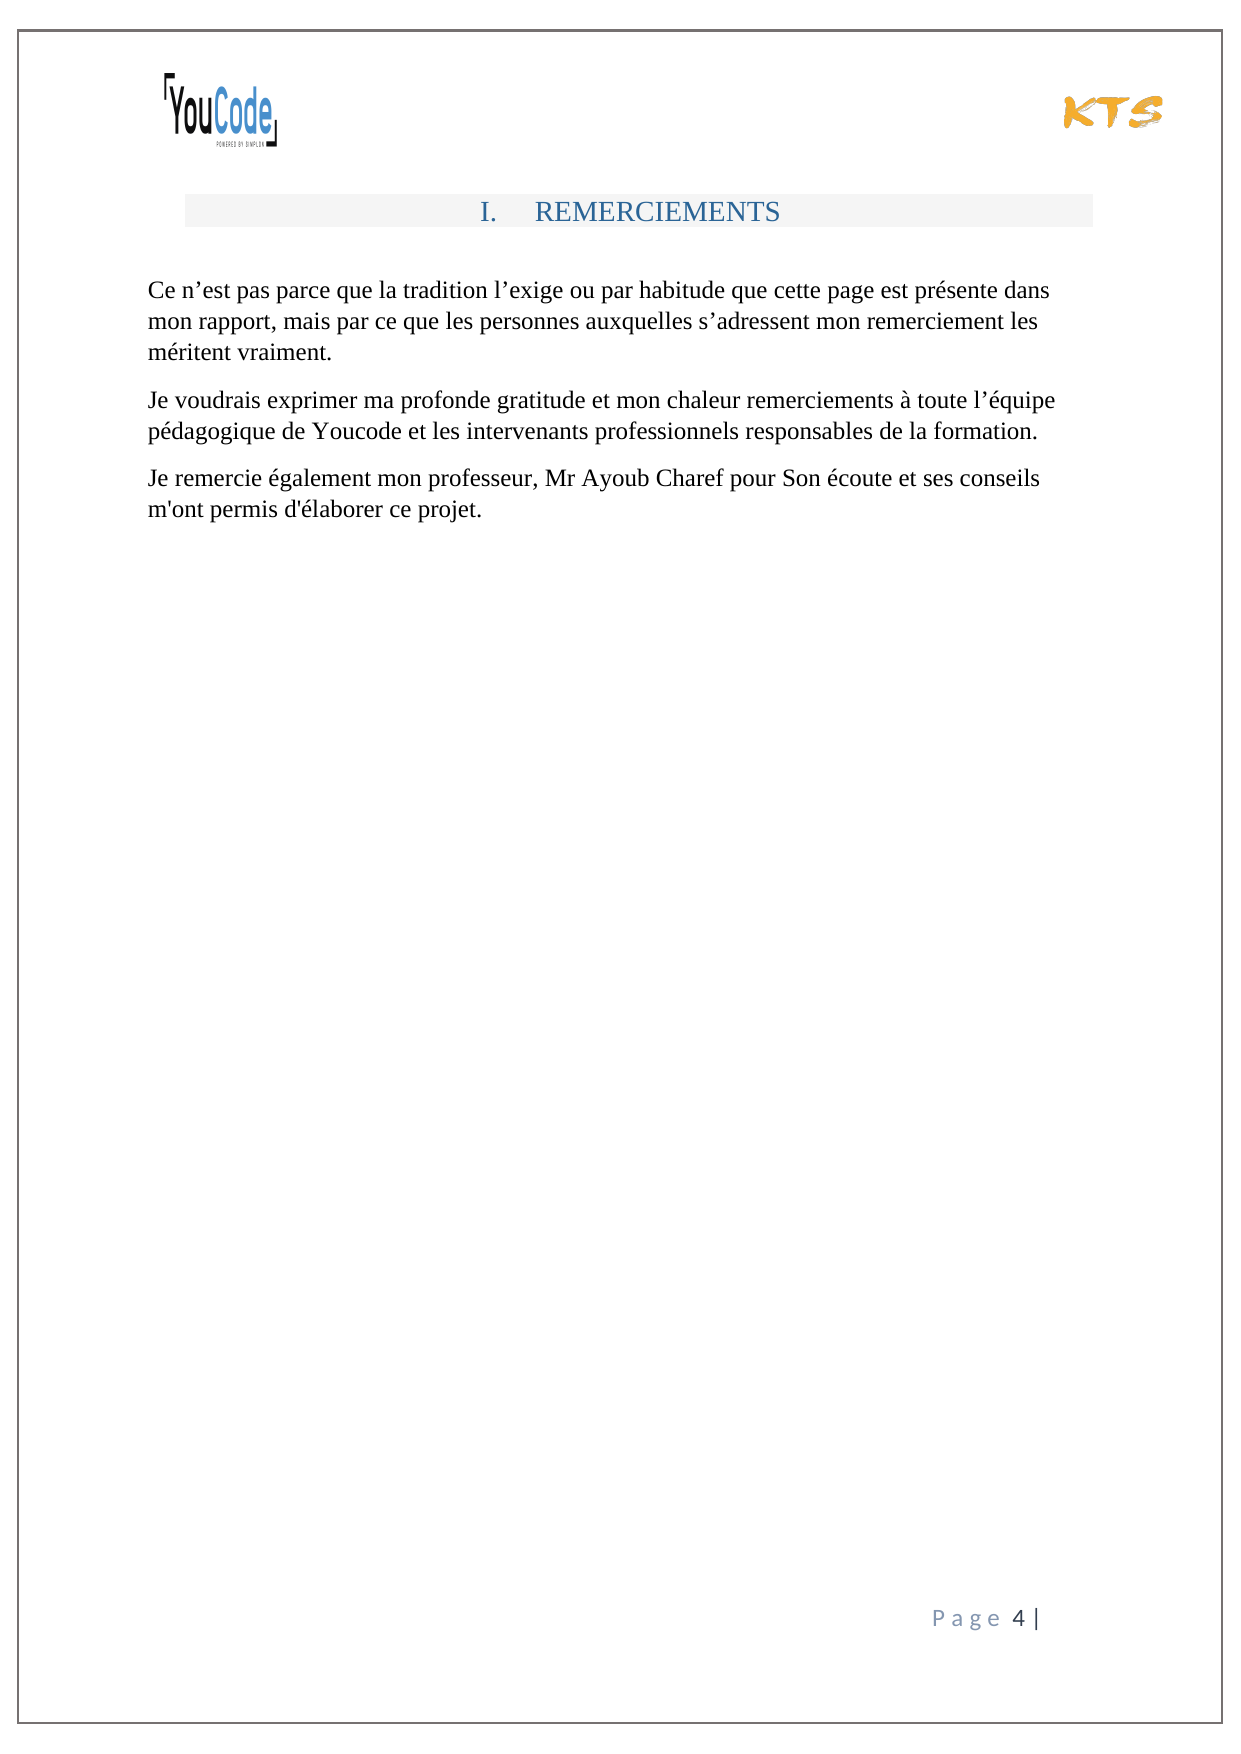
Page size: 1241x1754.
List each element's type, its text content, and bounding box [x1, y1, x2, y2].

text Ce n’est pas parce que la tradition l’exige ou par habitude que cette page est présente dans mon rapport, mais par ce que les personnes auxquelles s’adressent mon remerciement les méritent vraiment. [148, 275, 1093, 366]
picture [1060, 88, 1163, 133]
subtitle Remerciements [185, 194, 1093, 227]
picture [147, 73, 294, 147]
text Je voudrais exprimer ma profonde gratitude et mon chaleur remerciements à toute l’équipe pédagogique de Youcode et les intervenants professionnels responsables de la formation. [148, 385, 1093, 444]
text Je remercie également mon professeur, Mr Ayoub Charef pour Son écoute et ses conseils m'ont permis d'élaborer ce projet. [148, 463, 1093, 523]
